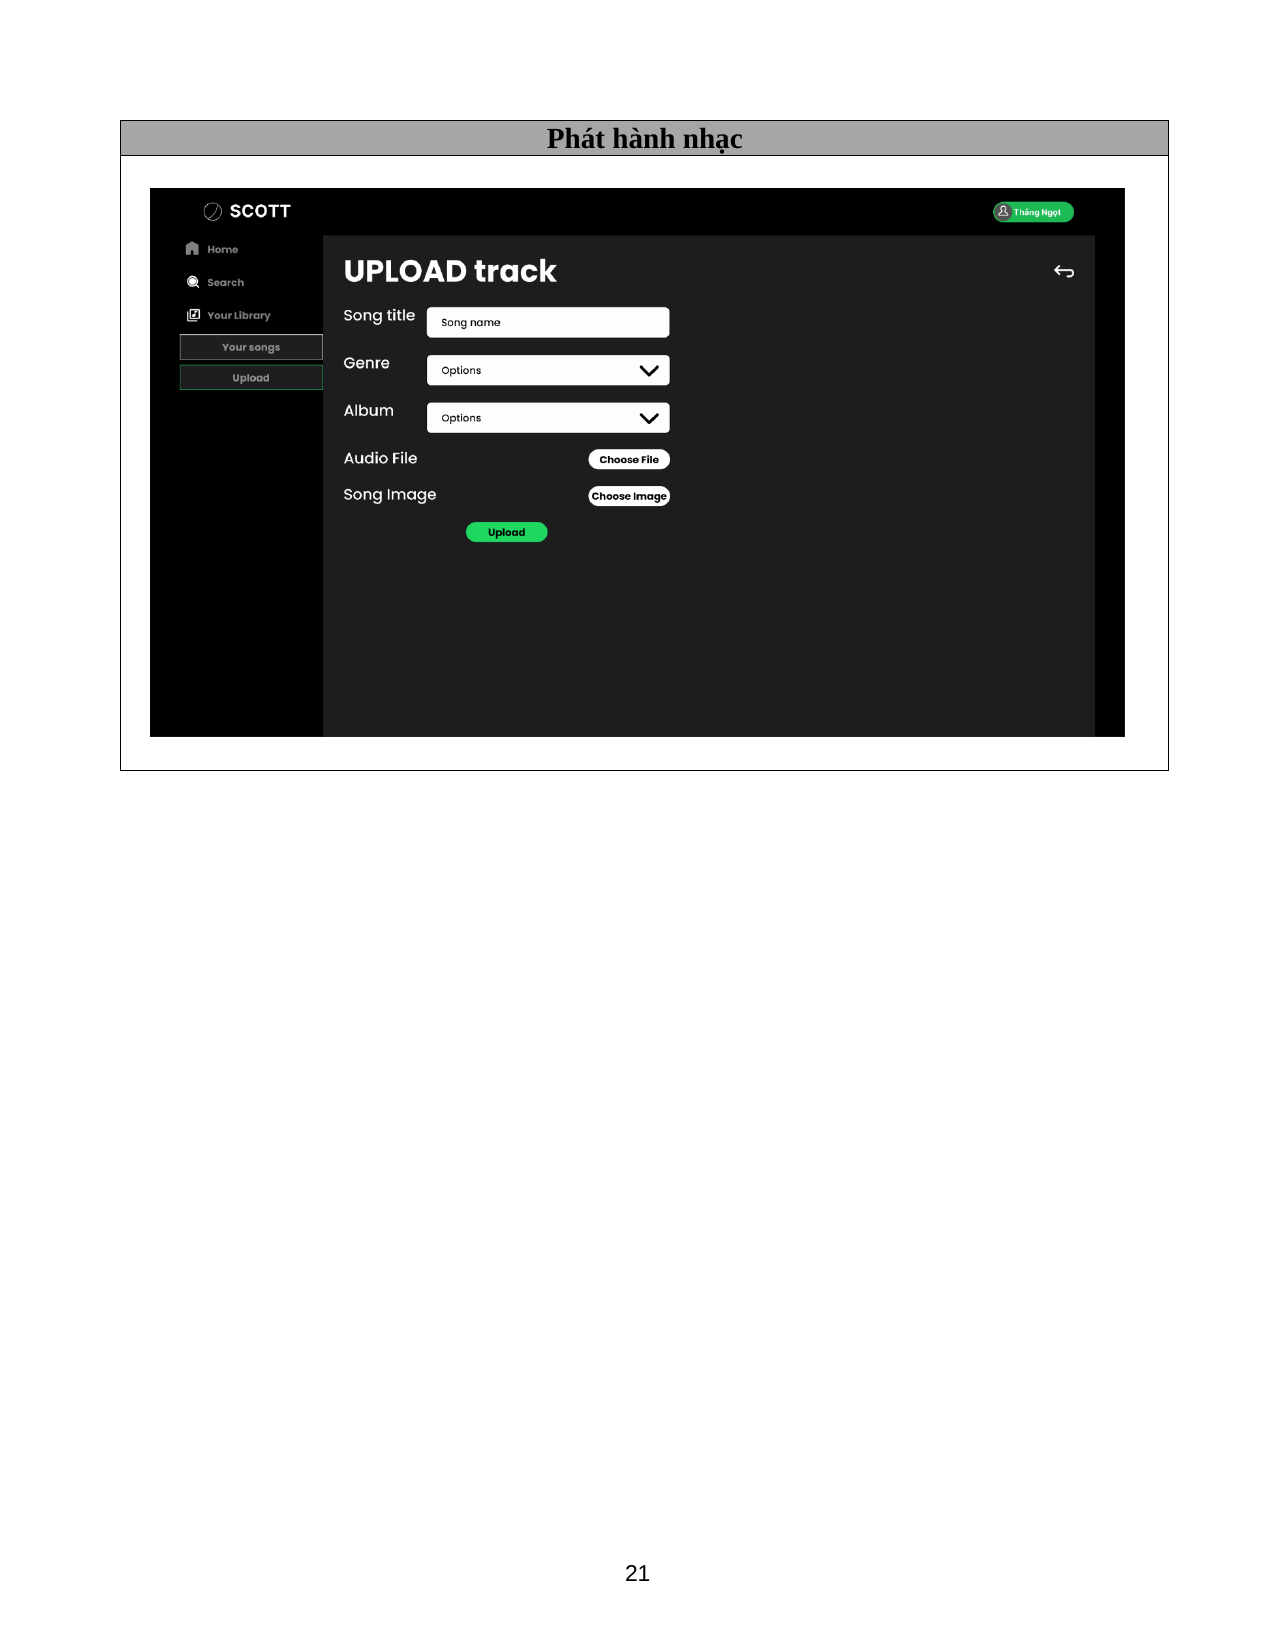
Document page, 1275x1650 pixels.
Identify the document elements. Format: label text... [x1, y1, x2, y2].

picture [150, 188, 1125, 737]
table_cell [121, 156, 1168, 770]
table_header Phát hành nhạc [121, 121, 1168, 155]
